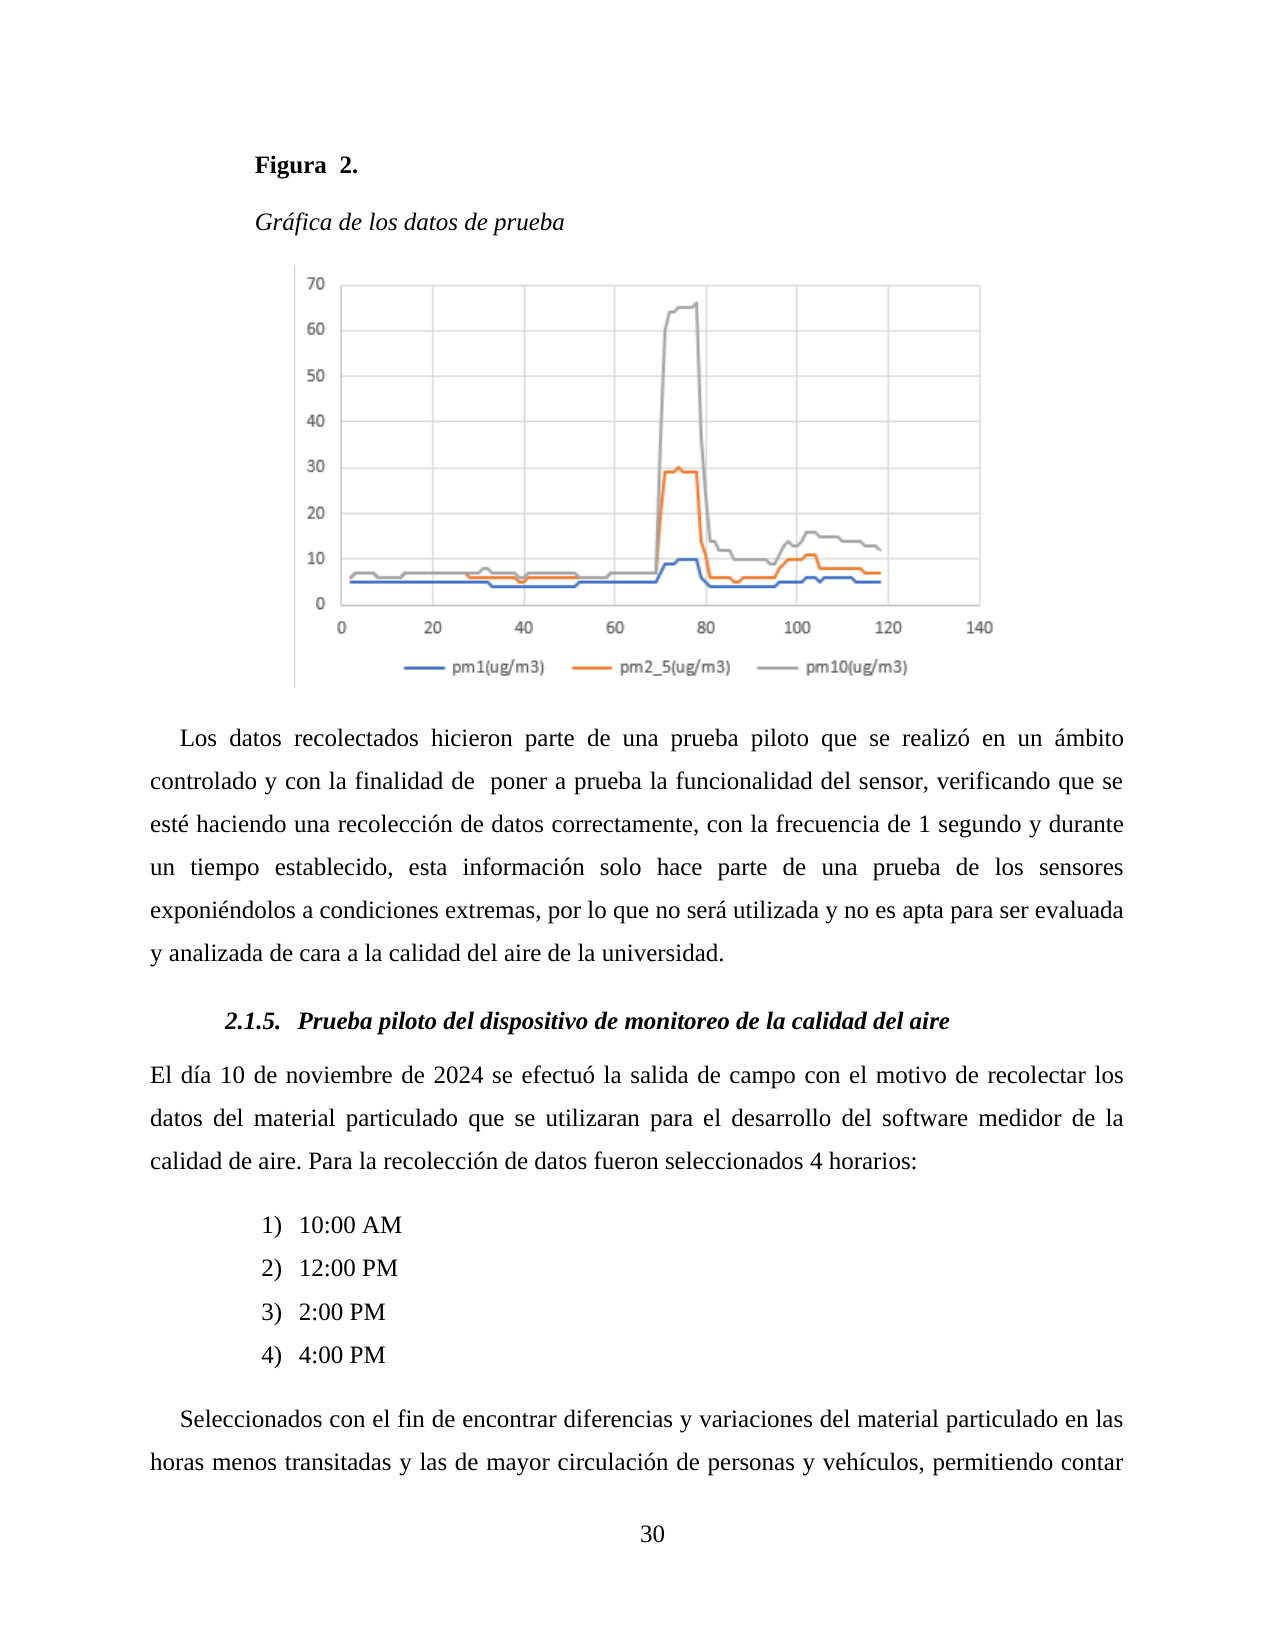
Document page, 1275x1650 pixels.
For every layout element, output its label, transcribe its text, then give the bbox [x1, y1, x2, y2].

list 2:00 PM [261, 1297, 1125, 1325]
text Prueba piloto del dispositivo de monitoreo de la calidad del aire [225, 1006, 1125, 1035]
text Los datos recolectados hicieron parte de una prueba piloto que se realizó en un ámbito controlado y con la finalidad de poner a prueba la funcionalidad del sensor, verificando que se esté haciendo una recolección de datos correctamente, con la frecuencia de 1 segundo y durante un tiempo establecido, esta información solo hace parte de una prueba de los sensores exponiéndolos a condiciones extremas, por lo que no será utilizada y no es apta para ser evaluada y analizada de cara a la calidad del aire de la universidad. [150, 723, 1125, 967]
list 4:00 PM [261, 1340, 1125, 1368]
text El día 10 de noviembre de 2024 se efectuó la salida de campo con el motivo de recolectar los datos del material particulado que se utilizaran para el desarrollo del software medidor de la calidad de aire. Para la recolección de datos fueron seleccionados 4 horarios: [150, 1060, 1125, 1175]
list 12:00 PM [261, 1253, 1125, 1282]
picture [294, 265, 1011, 688]
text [150, 1404, 1125, 1476]
text Figura 2. Gráfica de los datos de prueba [254, 150, 1125, 236]
list 10:00 AM [261, 1210, 1125, 1239]
